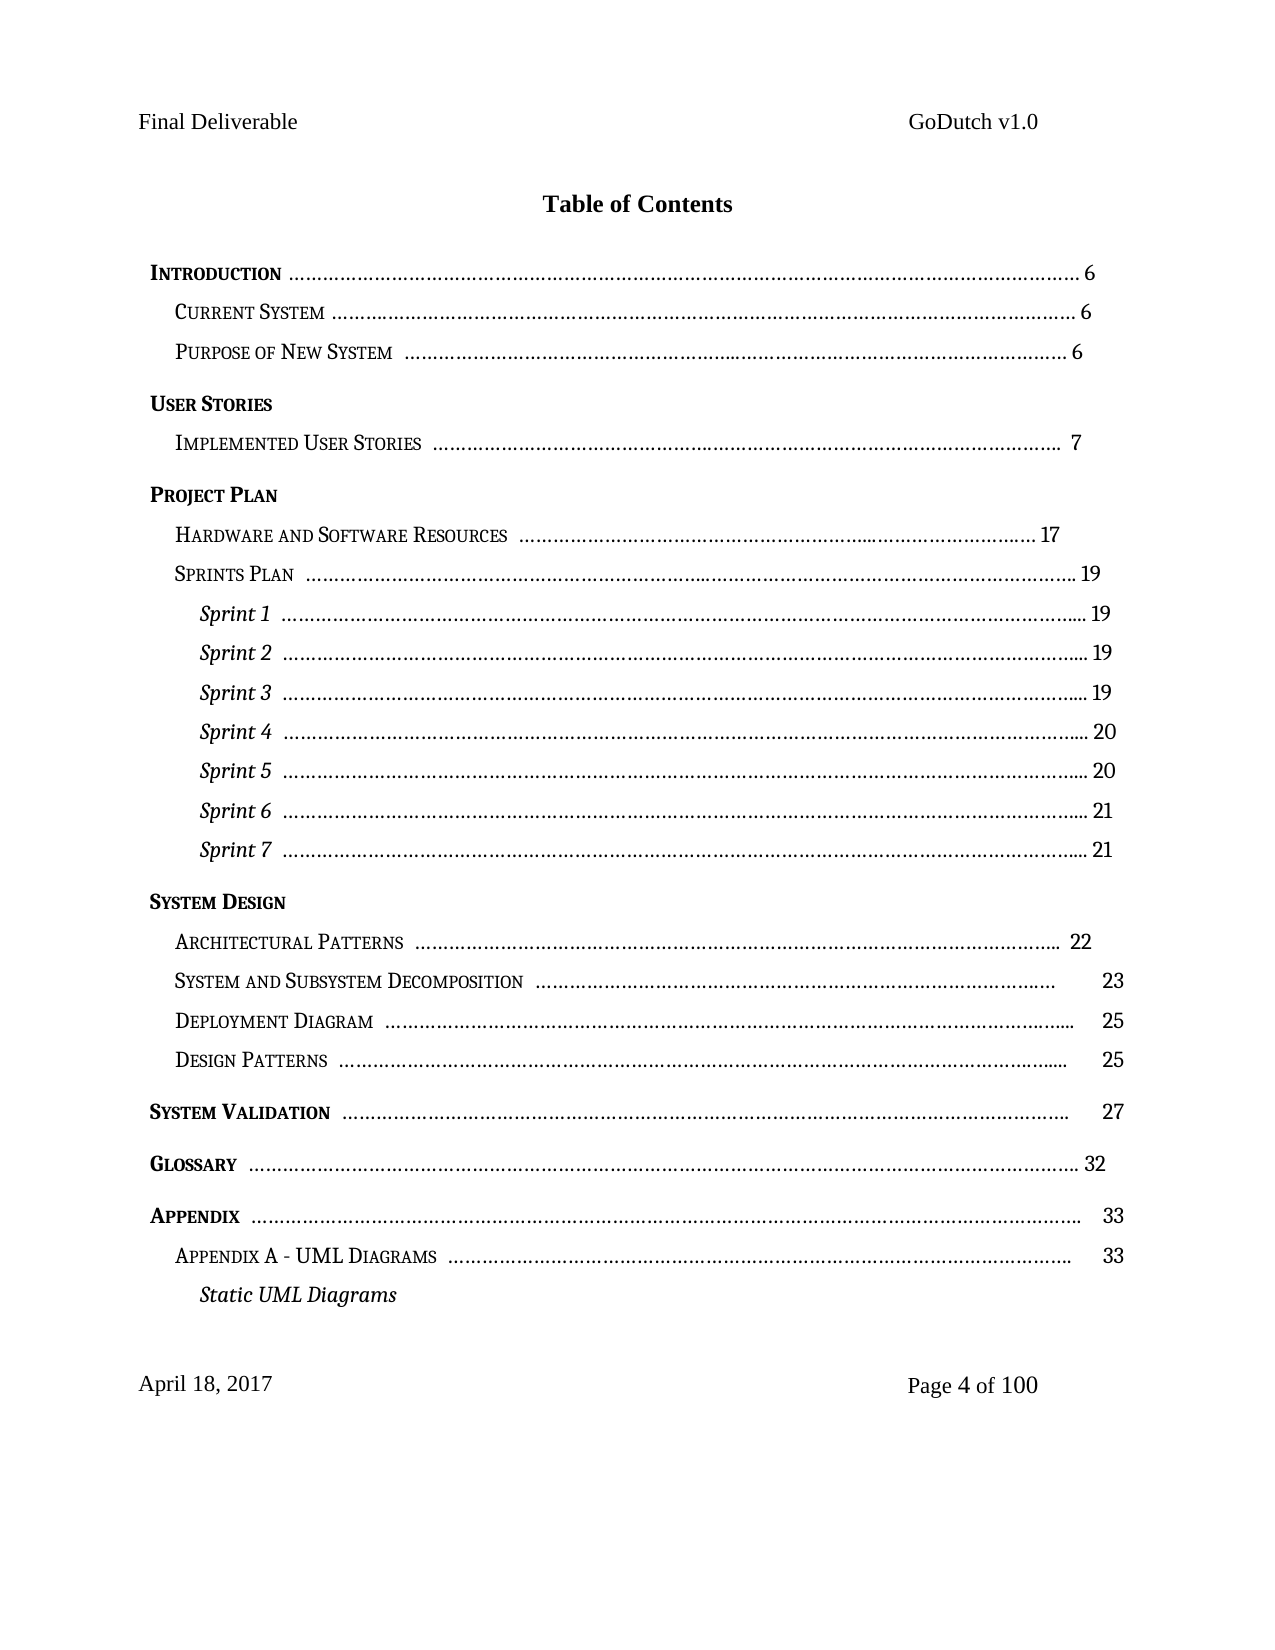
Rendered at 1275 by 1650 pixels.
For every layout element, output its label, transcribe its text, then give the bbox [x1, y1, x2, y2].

text Table of Contents [150, 189, 1125, 218]
